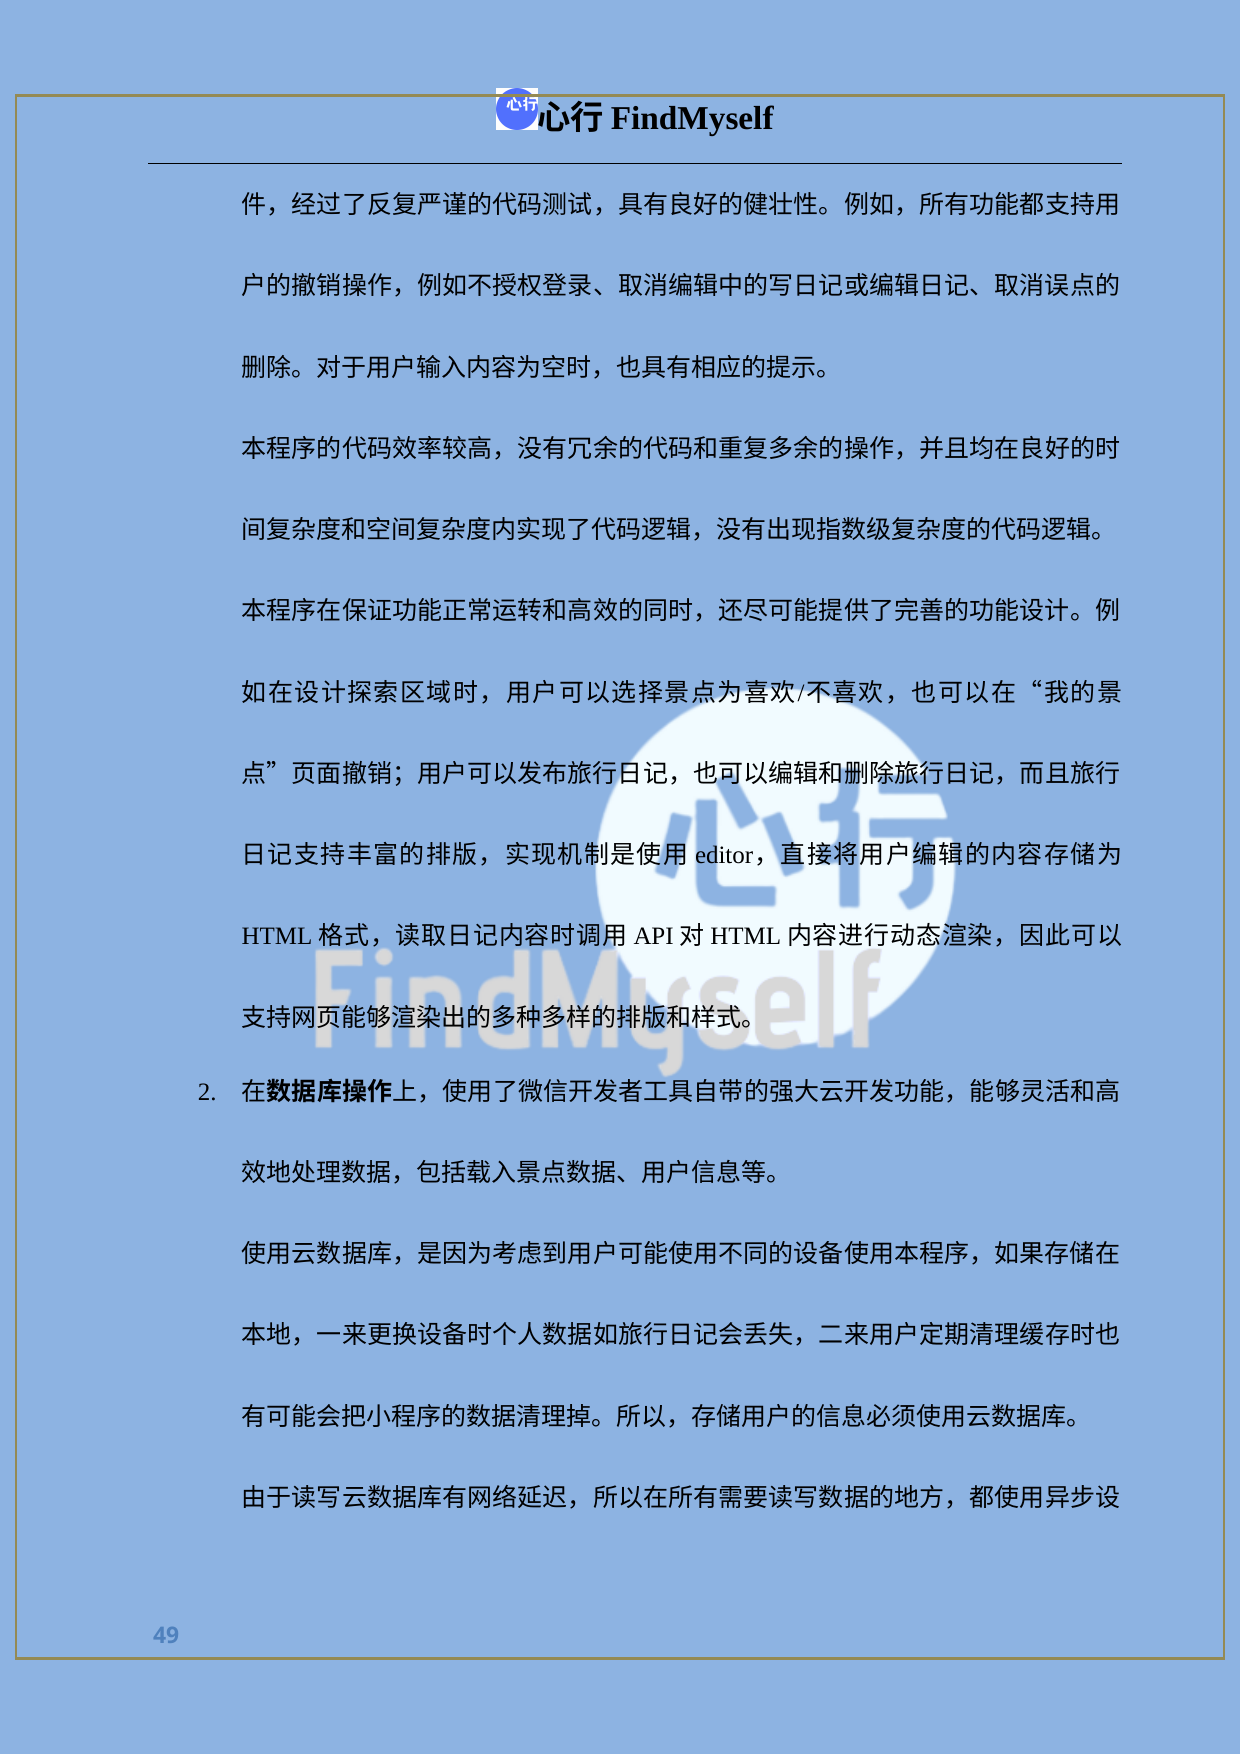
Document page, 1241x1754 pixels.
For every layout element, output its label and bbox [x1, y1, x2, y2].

list [198, 1057, 1122, 1528]
picture [496, 88, 538, 94]
picture [496, 97, 538, 130]
list [198, 170, 1122, 1048]
